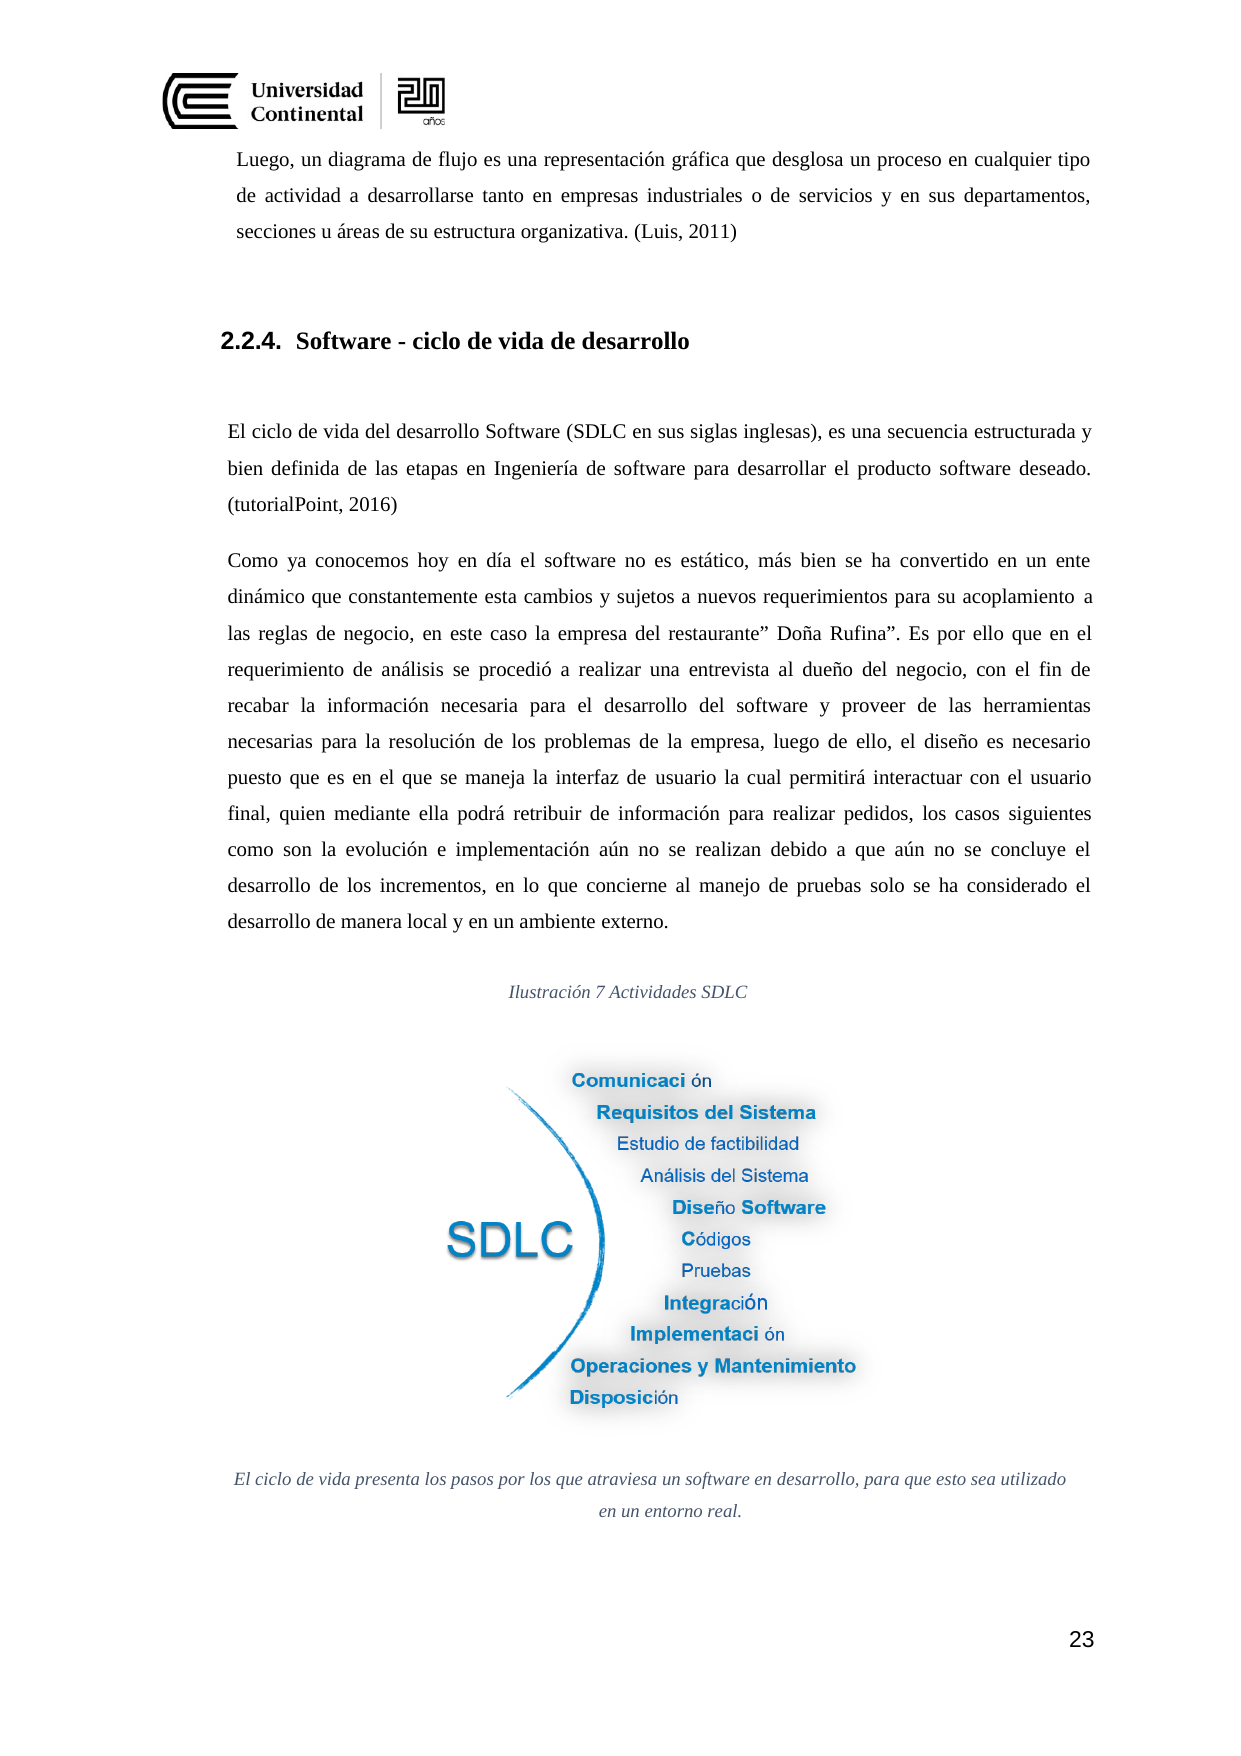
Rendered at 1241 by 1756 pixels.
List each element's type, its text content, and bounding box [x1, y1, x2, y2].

picture [162, 73, 445, 129]
picture [444, 1043, 883, 1437]
text Luego, un diagrama de flujo es una representación gráfica que desglosa un proceso en cualquier tipo de actividad a desarrollarse tanto en empresas industriales o de servicios y en sus departamentos, secciones u áreas de su estructura organizativa. (Luis, 2011) [236, 147, 1092, 243]
text Como ya conocemos hoy en día el software no es estático, más bien se ha convertido en un ente dinámico que constantemente esta cambios y sujetos a nuevos requerimientos para su acoplamiento a las reglas de negocio, en este caso la empresa del restaurante” Doña Rufina”. Es por ello que en el requerimiento de análisis se procedió a realizar una entrevista al dueño del negocio, con el fin de recabar la información necesaria para el desarrollo del software y proveer de las herramientas necesarias para la resolución de los problemas de la empresa, luego de ello, el diseño es necesario puesto que es en el que se maneja la interfaz de usuario la cual permitirá interactuar con el usuario final, quien mediante ella podrá retribuir de información para realizar pedidos, los casos siguientes como son la evolución e implementación aún no se realizan debido a que aún no se concluye el desarrollo de los incrementos, en lo que concierne al manejo de pruebas solo se ha considerado el desarrollo de manera local y en un ambiente externo. [227, 548, 1093, 933]
subtitle Software - ciclo de vida de desarrollo [220, 326, 1228, 355]
text El ciclo de vida del desarrollo Software (SDLC en sus siglas inglesas), es una secuencia estructurada y bien definida de las etapas en Ingeniería de software para desarrollar el producto software deseado. (tutorialPoint, 2016) [227, 419, 1093, 516]
text Ilustración 7 Actividades SDLC [172, 981, 1084, 1002]
text El ciclo de vida presenta los pasos por los que atraviesa un software en desarrollo, para que esto sea utilizado en un entorno real. [234, 1468, 1088, 1521]
